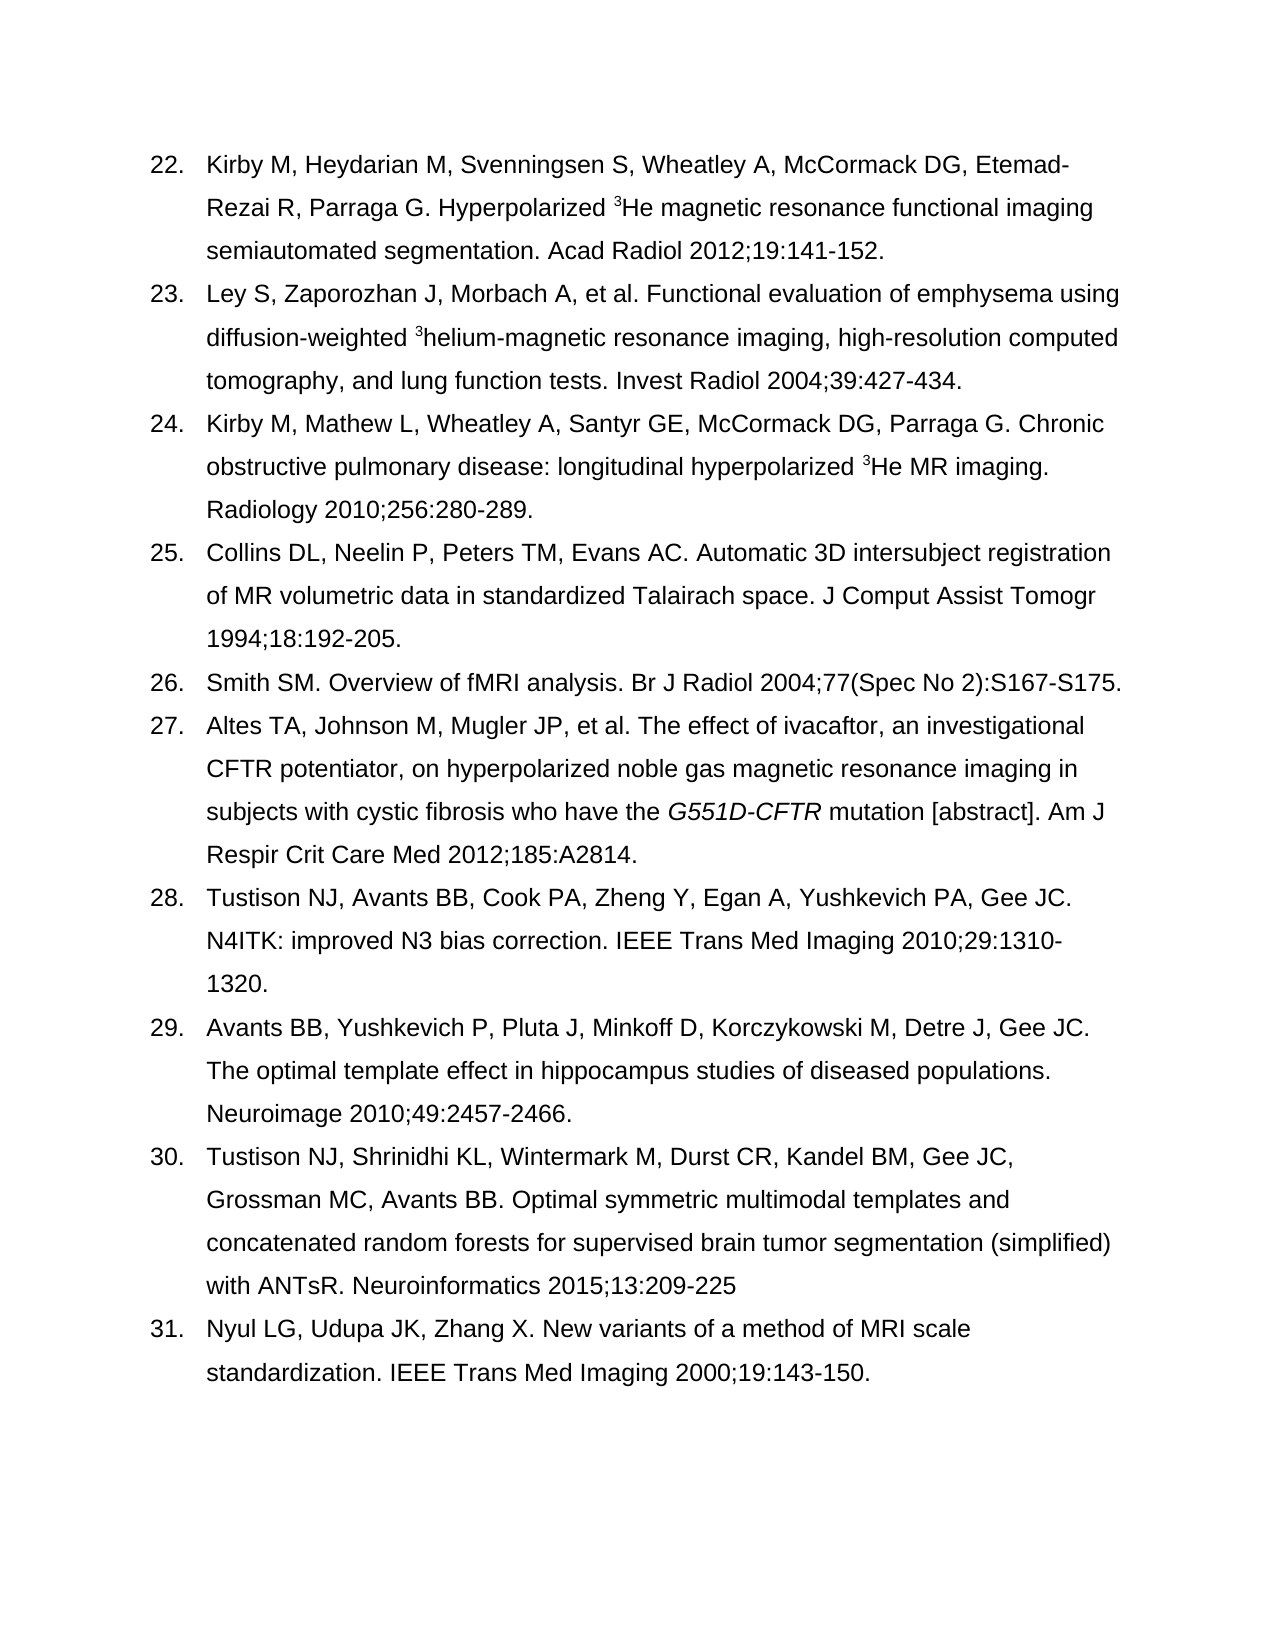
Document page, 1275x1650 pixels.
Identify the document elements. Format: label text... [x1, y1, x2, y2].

text 27. Altes TA, Johnson M, Mugler JP, et al. The effect of ivacaftor, an investigational CFTR potentiator, on hyperpolarized noble gas magnetic resonance imaging in subjects with cystic fibrosis who have the G551D-CFTR mutation [abstract]. Am J Respir Crit Care Med 2012;185:A2814. [150, 711, 1125, 869]
text 25. Collins DL, Neelin P, Peters TM, Evans AC. Automatic 3D intersubject registration of MR volumetric data in standardized Talairach space. J Comput Assist Tomogr 1994;18:192-205. [150, 538, 1125, 653]
text 29. Avants BB, Yushkevich P, Pluta J, Minkoff D, Korczykowski M, Detre J, Gee JC. The optimal template effect in hippocampus studies of diseased populations. Neuroimage 2010;49:2457-2466. [150, 1012, 1125, 1127]
text 26. Smith SM. Overview of fMRI analysis. Br J Radiol 2004;77(Spec No 2):S167-S175. [150, 667, 1125, 696]
text 23. Ley S, Zaporozhan J, Morbach A, et al. Functional evaluation of emphysema using diffusion-weighted 3helium-magnetic resonance imaging, high-resolution computed tomography, and lung function tests. Invest Radiol 2004;39:427-434. [150, 279, 1125, 394]
text 22. Kirby M, Heydarian M, Svenningsen S, Wheatley A, McCormack DG, Etemad-Rezai R, Parraga G. Hyperpolarized 3He magnetic resonance functional imaging semiautomated segmentation. Acad Radiol 2012;19:141-152. [150, 150, 1125, 265]
text 31. Nyul LG, Udupa JK, Zhang X. New variants of a method of MRI scale standardization. IEEE Trans Med Imaging 2000;19:143-150. [150, 1314, 1125, 1386]
text 30. Tustison NJ, Shrinidhi KL, Wintermark M, Durst CR, Kandel BM, Gee JC, Grossman MC, Avants BB. Optimal symmetric multimodal templates and concatenated random forests for supervised brain tumor segmentation (simplified) with ANTsR. Neuroinformatics 2015;13:209-225 [150, 1142, 1125, 1300]
text 24. Kirby M, Mathew L, Wheatley A, Santyr GE, McCormack DG, Parraga G. Chronic obstructive pulmonary disease: longitudinal hyperpolarized 3He MR imaging. Radiology 2010;256:280-289. [150, 409, 1125, 524]
text 28. Tustison NJ, Avants BB, Cook PA, Zheng Y, Egan A, Yushkevich PA, Gee JC. N4ITK: improved N3 bias correction. IEEE Trans Med Imaging 2010;29:1310-1320. [150, 883, 1125, 998]
